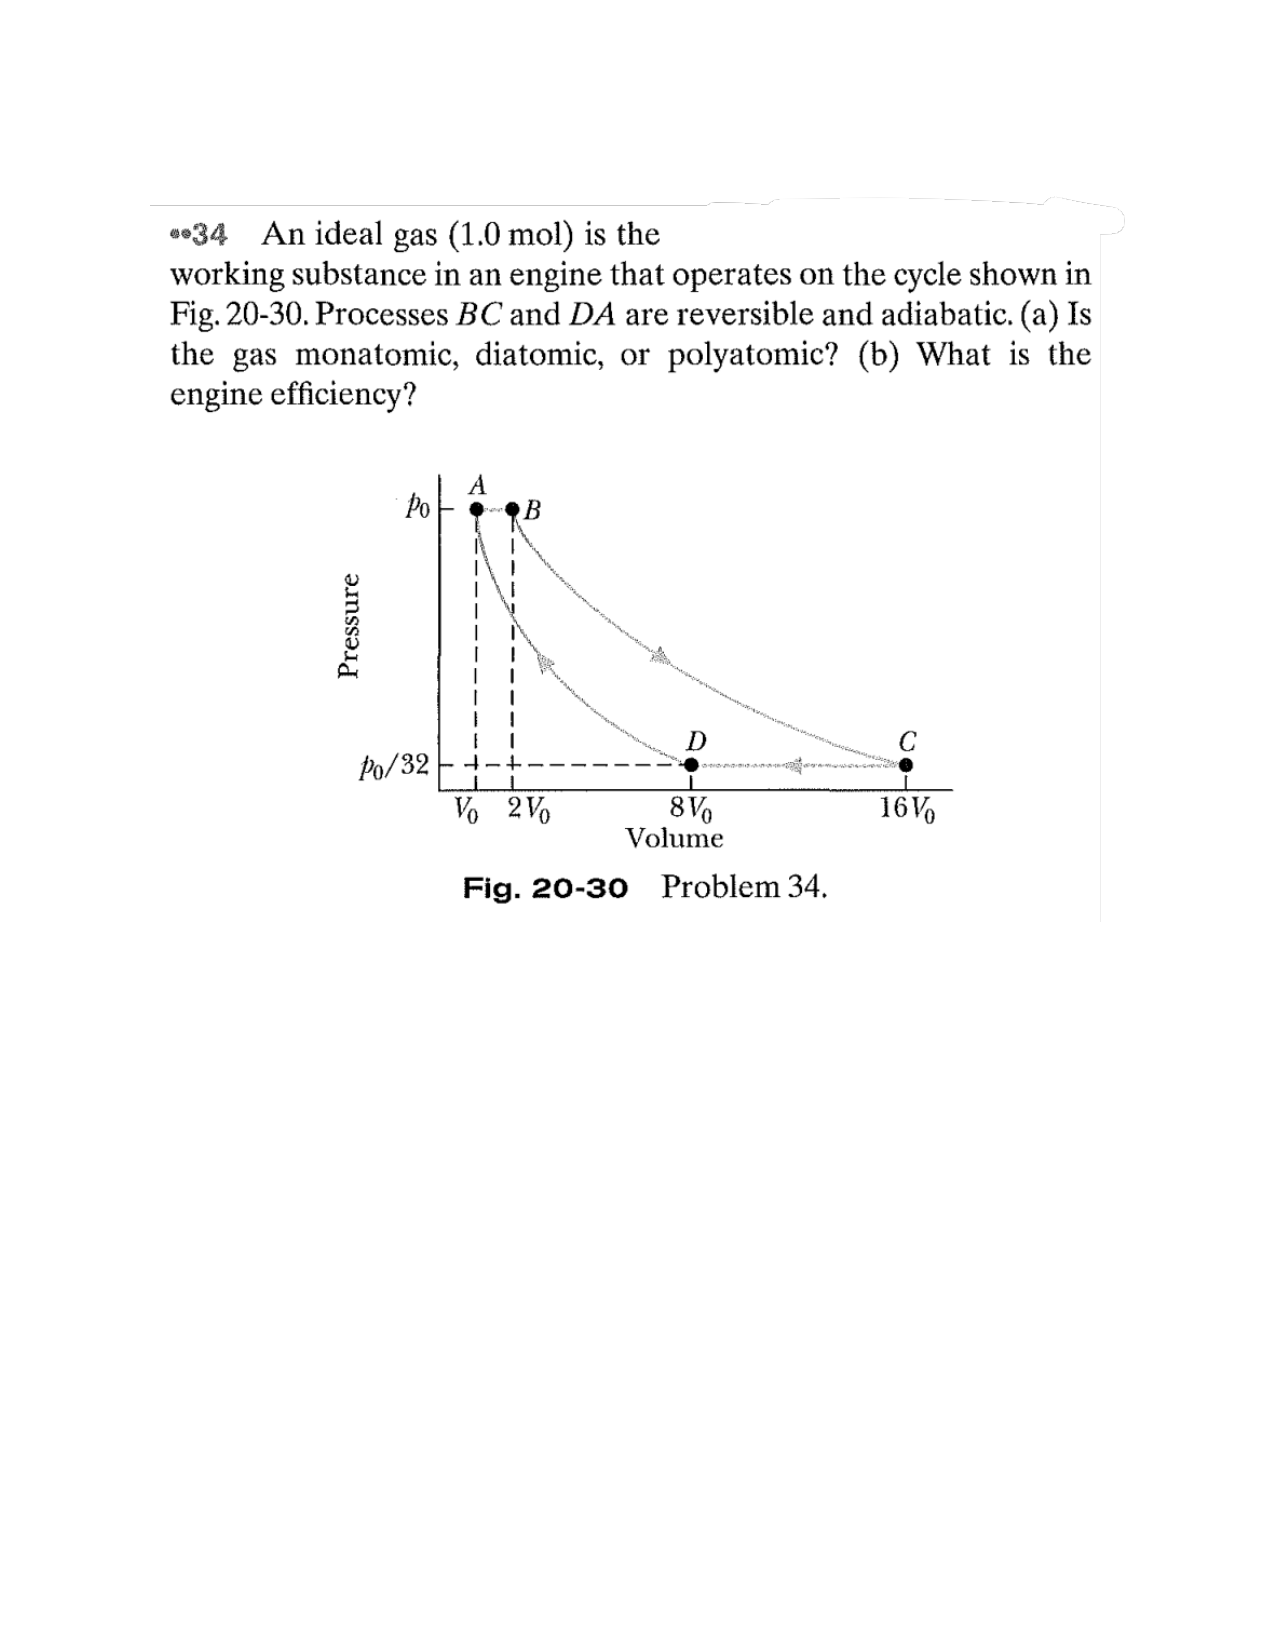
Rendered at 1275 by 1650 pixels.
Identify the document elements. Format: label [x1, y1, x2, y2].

picture [150, 196, 1125, 922]
